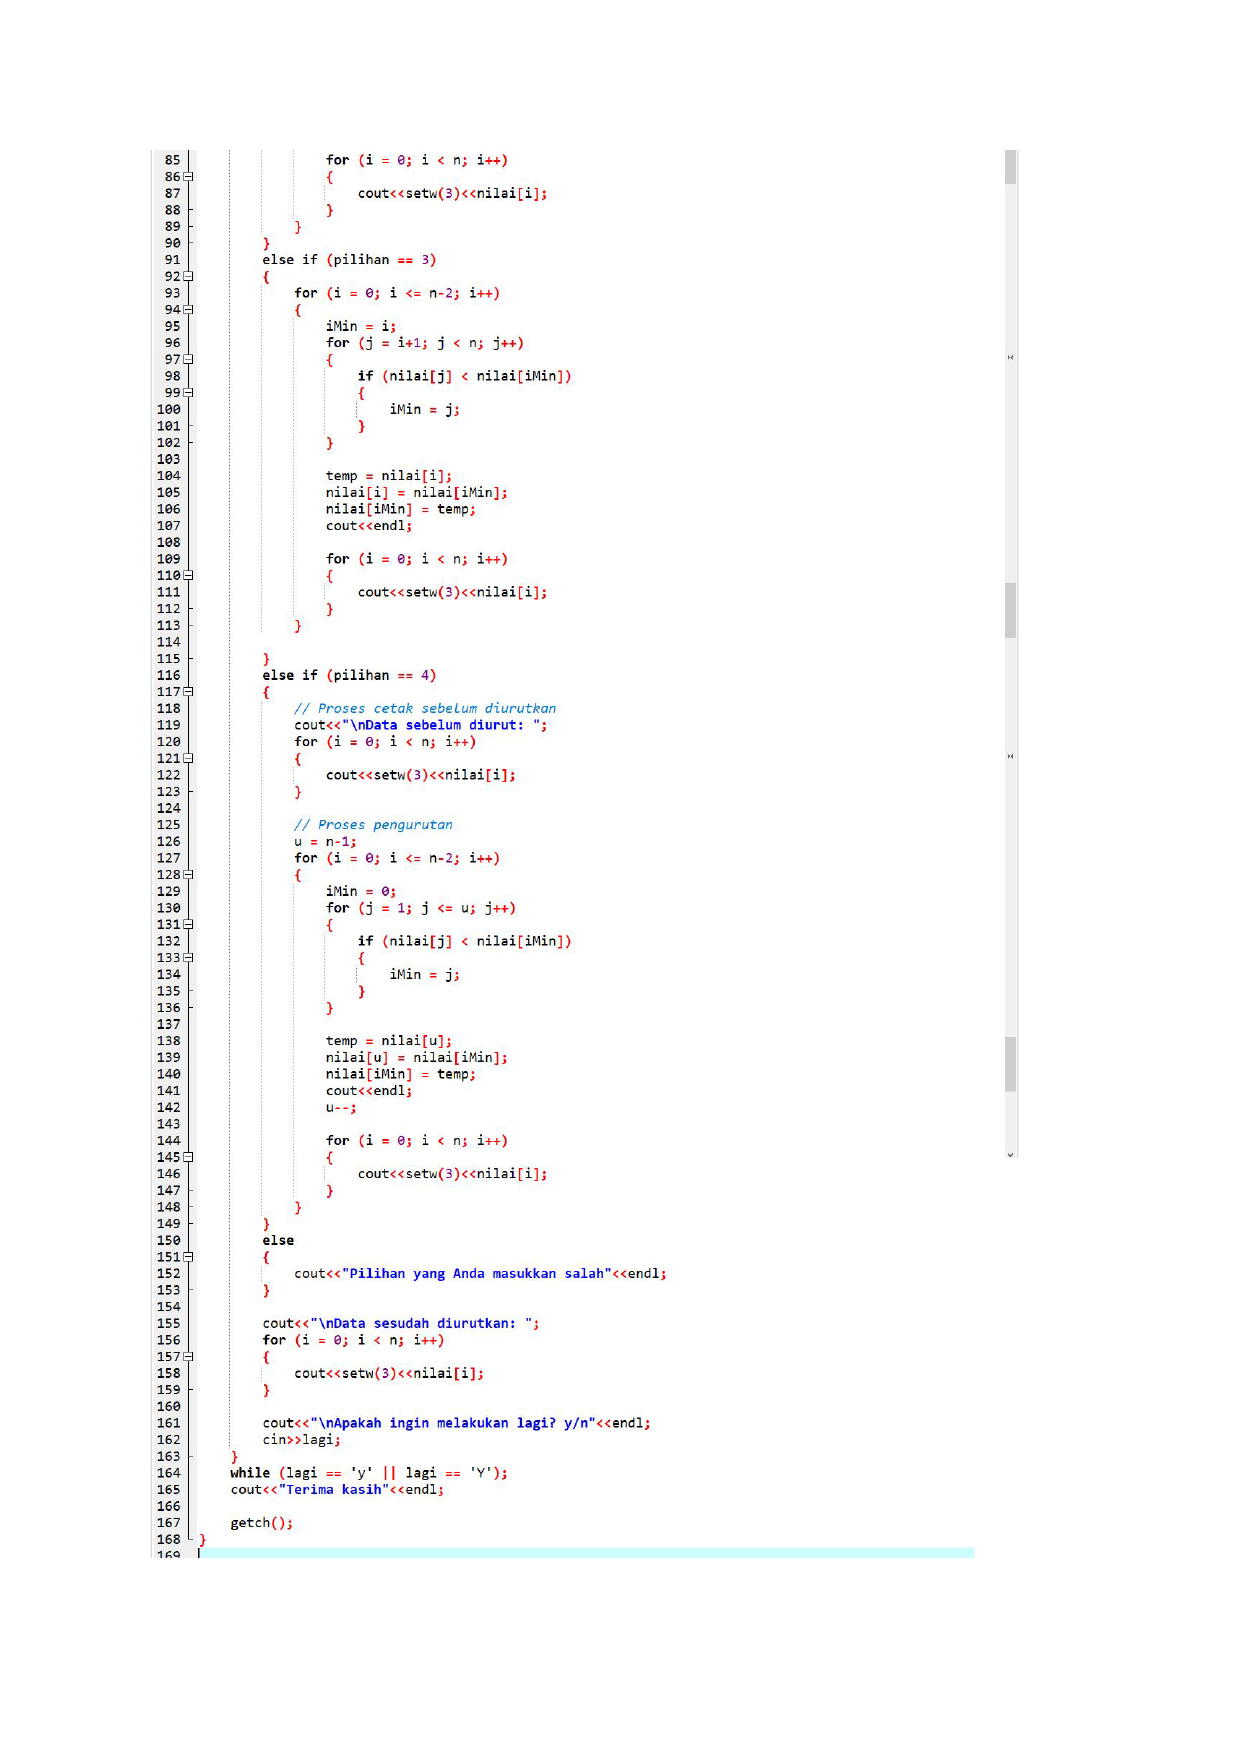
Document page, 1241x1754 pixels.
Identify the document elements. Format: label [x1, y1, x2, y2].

picture [150, 150, 1019, 1558]
